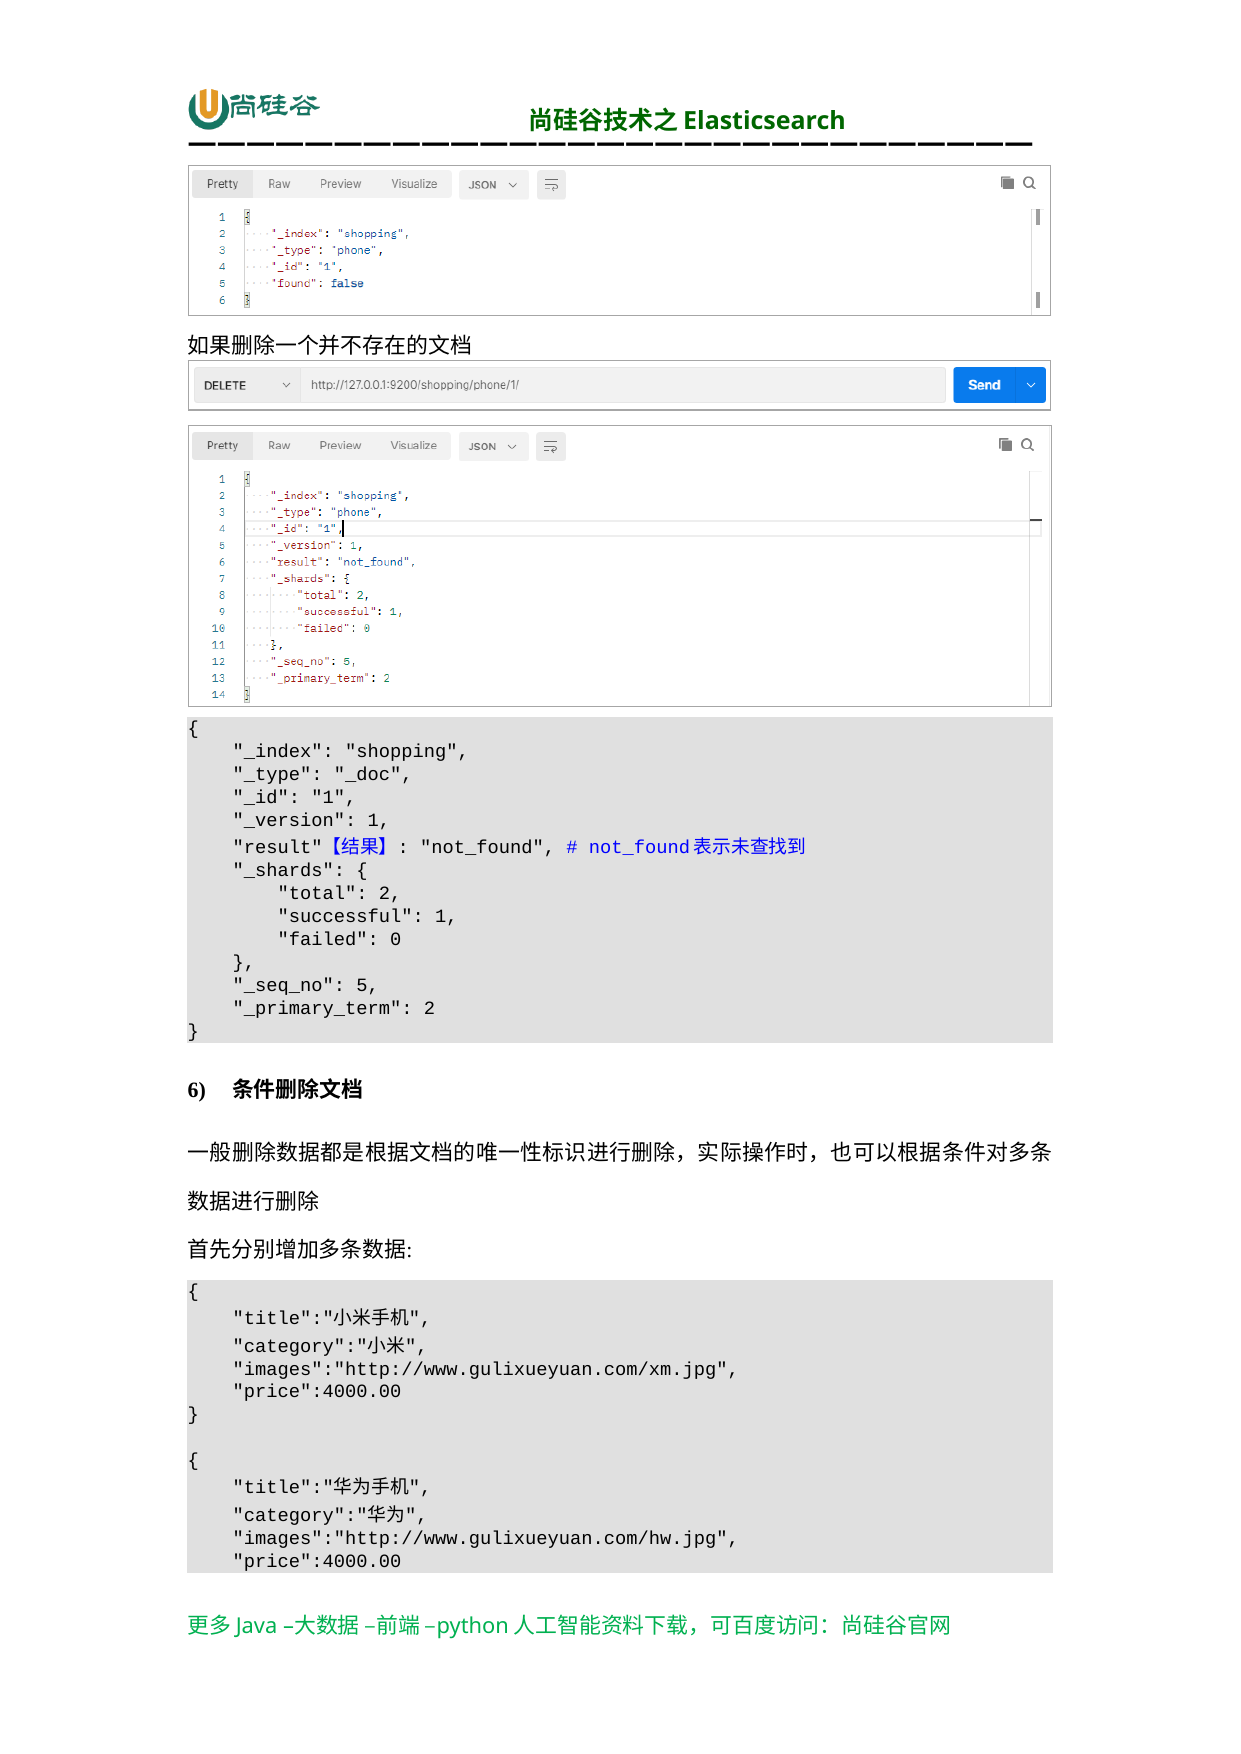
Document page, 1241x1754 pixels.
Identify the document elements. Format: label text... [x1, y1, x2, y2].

text "title":"小米手机", [187, 1303, 1053, 1330]
text "images":"http://www.gulixueyuan.com/hw.jpg", [187, 1527, 1053, 1550]
text "_id": "1", [187, 786, 1053, 809]
text "failed": 0 [187, 928, 1053, 951]
text "_type": "_doc", [187, 763, 1053, 786]
text "price":4000.00 [187, 1550, 1053, 1573]
text } [187, 1020, 1053, 1043]
text }, [187, 951, 1053, 974]
text "price":4000.00 [187, 1381, 1053, 1403]
subtitle 条件删除文档 [187, 1072, 1053, 1104]
text "category":"小米", [187, 1330, 1053, 1358]
text 首先分别增加多条数据: [187, 1232, 1053, 1264]
text "_seq_no": 5, [187, 974, 1053, 997]
picture [189, 361, 1050, 409]
picture [189, 166, 1050, 315]
text "_shards": { [187, 859, 1053, 882]
text 一般删除数据都是根据文档的唯一性标识进行删除，实际操作时，也可以根据条件对多条数据进行删除 [187, 1134, 1053, 1216]
text 如果删除一个并不存在的文档 [187, 327, 1053, 360]
text "category":"华为", [187, 1499, 1053, 1527]
text { [187, 1280, 1053, 1303]
text "title":"华为手机", [187, 1472, 1053, 1499]
text "total": 2, [187, 882, 1053, 905]
text "_primary_term": 2 [187, 997, 1053, 1020]
text "images":"http://www.gulixueyuan.com/xm.jpg", [187, 1358, 1053, 1381]
text } [187, 1403, 1053, 1426]
text "successful": 1, [187, 905, 1053, 928]
picture [187, 88, 320, 130]
picture [189, 426, 1051, 706]
text { [187, 717, 1053, 740]
text { [187, 1449, 1053, 1472]
text "_version": 1, [187, 809, 1053, 832]
text "_index": "shopping", [187, 740, 1053, 763]
text "result"【结果】: "not_found", # not_found表示未查找到 [187, 832, 1053, 859]
